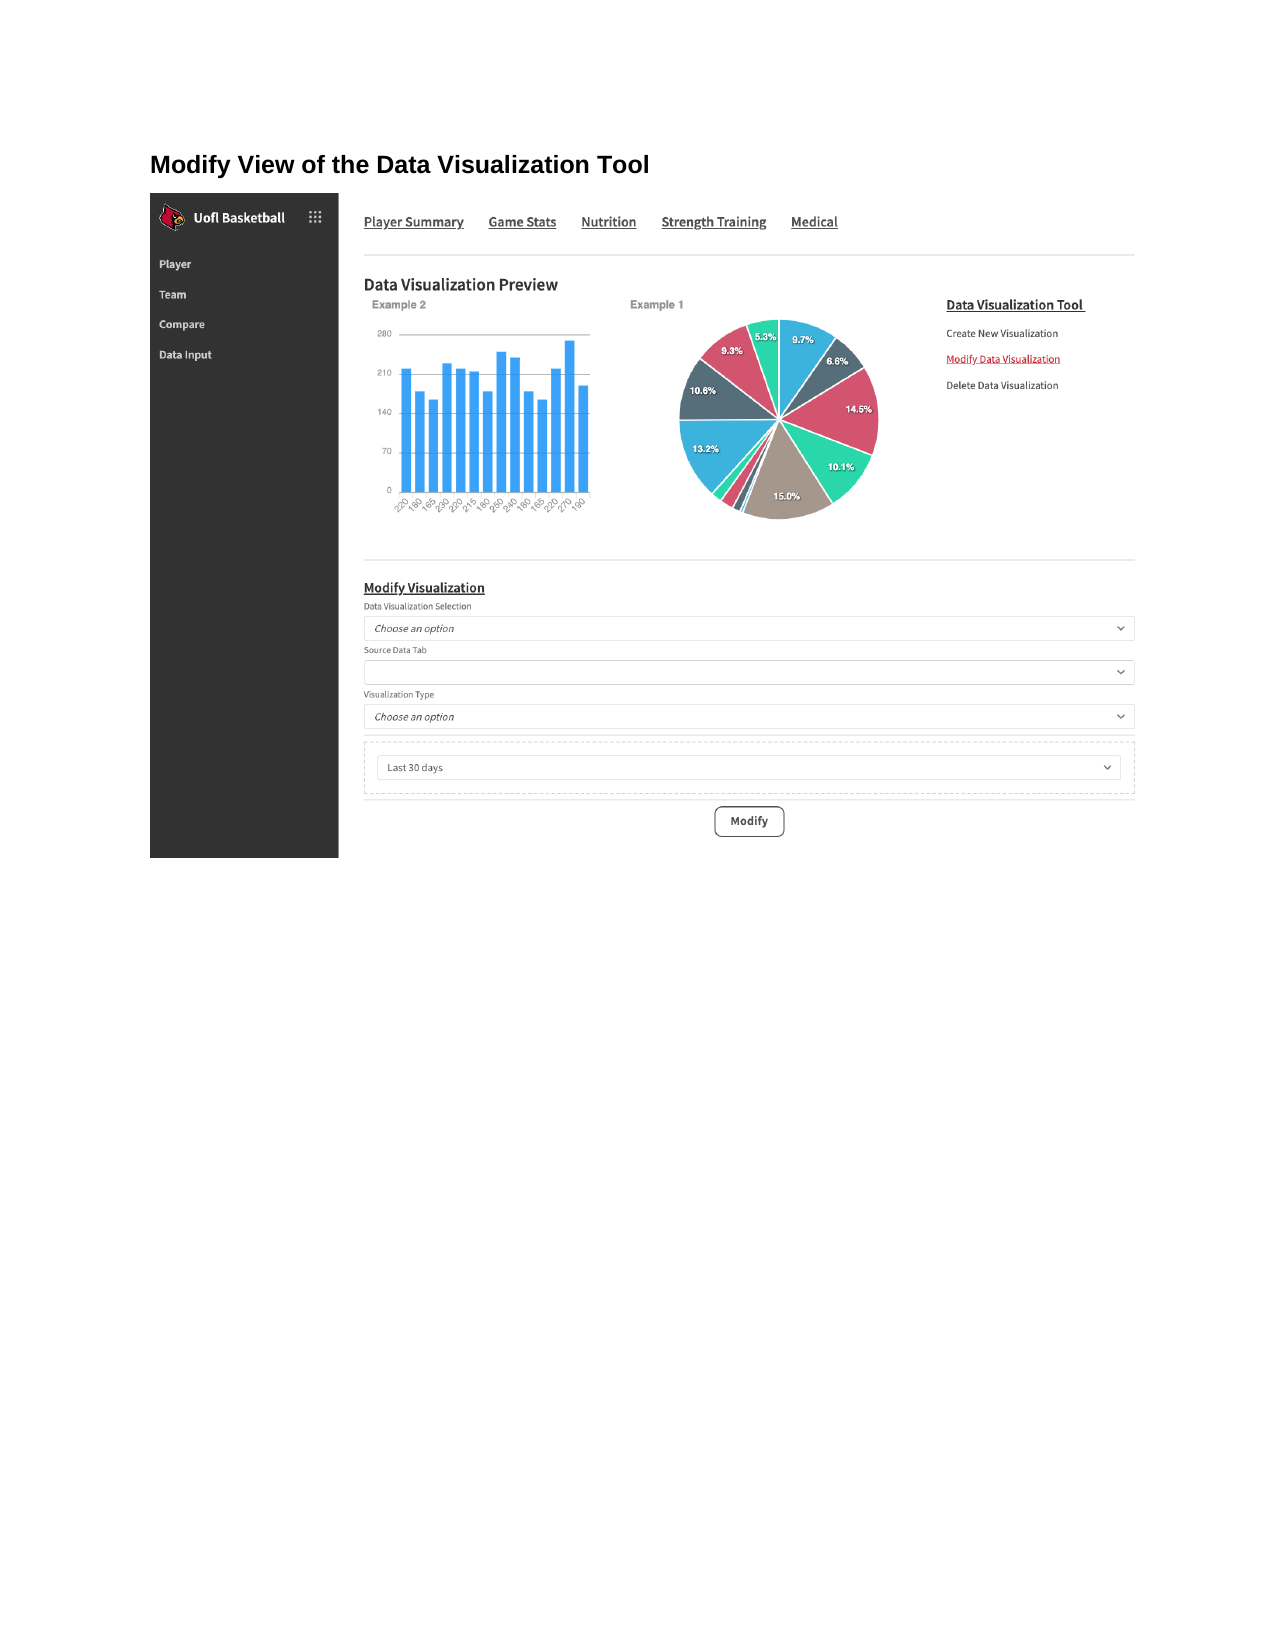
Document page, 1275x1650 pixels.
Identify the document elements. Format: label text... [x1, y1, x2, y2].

picture [150, 193, 1157, 858]
subtitle Modify View of the Data Visualization Tool [150, 150, 1125, 179]
